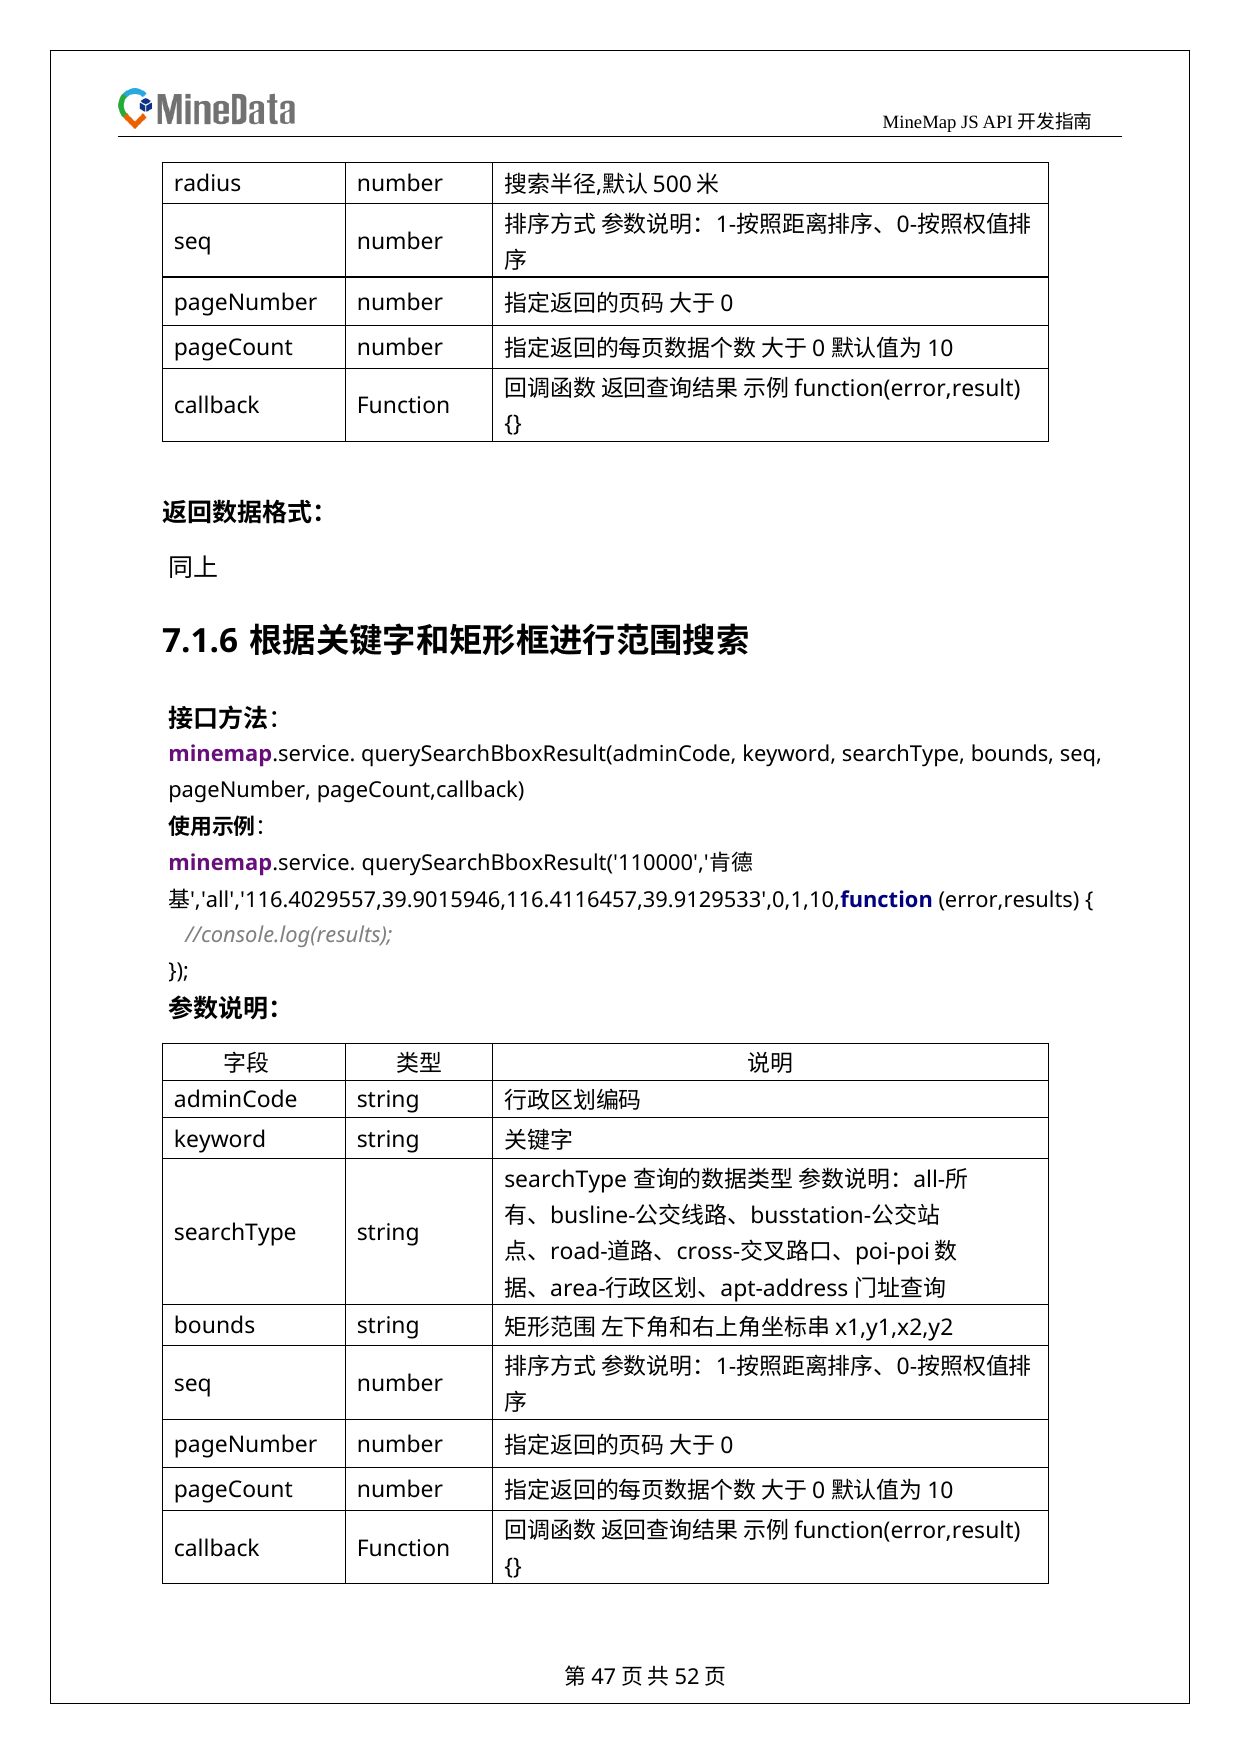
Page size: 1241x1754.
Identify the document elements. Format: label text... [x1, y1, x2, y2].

table_cell number [346, 204, 492, 276]
text 返回数据格式： [118, 493, 1122, 529]
table_cell 指定返回的页码 大于0 [493, 1420, 1048, 1467]
table_cell seq [163, 204, 345, 276]
table_cell 搜索半径,默认500米 [493, 163, 1048, 203]
table_cell number [346, 326, 492, 368]
table_cell 排序方式 参数说明：1-按照距离排序、0-按照权值排序 [493, 204, 1048, 276]
table_header 类型 [346, 1044, 492, 1080]
table_cell pageNumber [163, 1420, 345, 1467]
table_cell seq [163, 1346, 345, 1419]
table_cell searchType [163, 1159, 345, 1304]
table_cell Function [346, 1511, 492, 1583]
table_cell 矩形范围 左下角和右上角坐标串x1,y1,x2,y2 [493, 1305, 1048, 1345]
table_cell 回调函数 返回查询结果 示例function(error,result){} [493, 1511, 1048, 1583]
text 接口方法： [168, 698, 1122, 734]
table_cell pageNumber [163, 278, 345, 324]
table_cell Function [346, 369, 492, 441]
table_cell string [346, 1305, 492, 1345]
picture [118, 88, 295, 129]
table_cell keyword [163, 1118, 345, 1158]
table_header 说明 [493, 1044, 1048, 1080]
table_cell 指定返回的页码 大于0 [493, 278, 1048, 324]
table_cell searchType 查询的数据类型 参数说明：all-所有、busline-公交线路、busstation-公交站点、road-道路、cross-交叉路口、poi-poi数据、area-行政区划、apt-address 门址查询 [493, 1159, 1048, 1304]
subtitle 根据关键字和矩形框进行范围搜索 [118, 602, 1122, 674]
table_cell 指定返回的每页数据个数 大于0 默认值为10 [493, 326, 1048, 368]
text 参数说明： [168, 988, 1122, 1024]
table_cell number [346, 1468, 492, 1510]
table_cell string [346, 1081, 492, 1117]
text 使用示例： [168, 807, 1122, 843]
table_cell string [346, 1159, 492, 1304]
table_cell number [346, 278, 492, 324]
table_cell 回调函数 返回查询结果 示例function(error,result){} [493, 369, 1048, 441]
table_cell 排序方式 参数说明：1-按照距离排序、0-按照权值排序 [493, 1346, 1048, 1419]
table_header 字段 [163, 1044, 345, 1080]
table_cell radius [163, 163, 345, 203]
table_cell pageCount [163, 326, 345, 368]
table_cell 指定返回的每页数据个数 大于0 默认值为10 [493, 1468, 1048, 1510]
table_cell callback [163, 369, 345, 441]
table_cell number [346, 1346, 492, 1419]
table_cell number [346, 1420, 492, 1467]
table_cell bounds [163, 1305, 345, 1345]
table_cell number [346, 163, 492, 203]
text minemap.service. querySearchBboxResult('110000','肯德基','all','116.4029557,39.9015946,116.4116457,39.9129533',0,1,10,function (error,results) { //console.log(results); }); [168, 843, 1122, 988]
text minemap.service. querySearchBboxResult(adminCode, keyword, searchType, bounds, seq, pageNumber, pageCount,callback) [168, 734, 1122, 807]
table_cell pageCount [163, 1468, 345, 1510]
text 同上 [168, 547, 1122, 583]
table_cell 行政区划编码 [493, 1081, 1048, 1117]
table_cell adminCode [163, 1081, 345, 1117]
table_cell callback [163, 1511, 345, 1583]
table_cell string [346, 1118, 492, 1158]
table_cell 关键字 [493, 1118, 1048, 1158]
